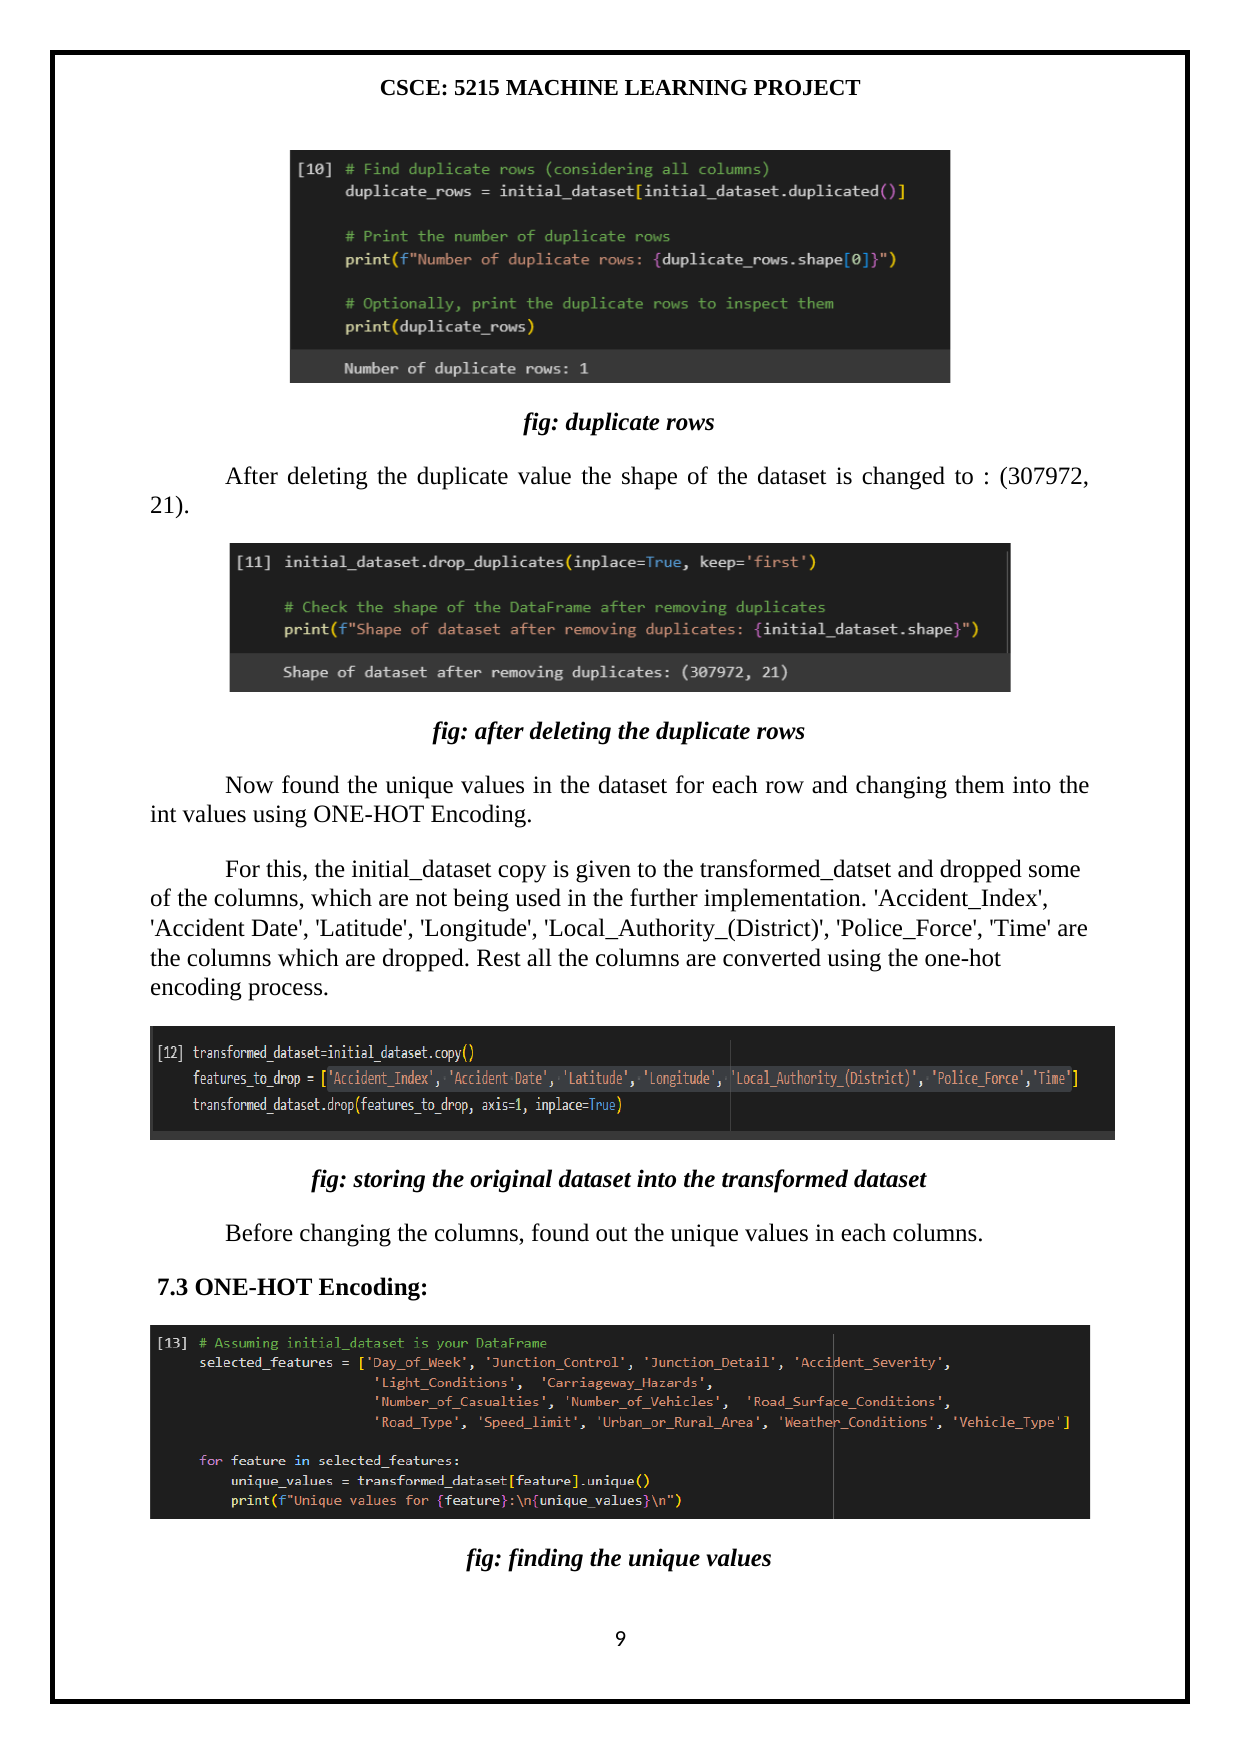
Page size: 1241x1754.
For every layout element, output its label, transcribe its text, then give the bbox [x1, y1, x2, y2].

text After deleting the duplicate value the shape of the dataset is changed to : (307972, 21). [150, 461, 1090, 518]
text fig: storing the original dataset into the transformed dataset [150, 1164, 1090, 1193]
list ONE-HOT Encoding: [157, 1272, 1090, 1301]
picture [150, 1026, 1115, 1140]
picture [150, 1325, 1091, 1519]
text fig: duplicate rows [150, 407, 1090, 436]
picture [289, 150, 951, 383]
text For this, the initial_dataset copy is given to the transformed_datset and dropped some of the columns, which are not being used in the further implementation. 'Accident_Index', 'Accident Date', 'Latitude', 'Longitude', 'Local_Authority_(District)', 'Police_Force', 'Time' are the columns which are dropped. Rest all the columns are converted using the one-hot encoding process. [150, 853, 1090, 1001]
picture [229, 543, 1011, 692]
text fig: finding the unique values [150, 1543, 1090, 1572]
text Now found the unique values in the dataset for each row and changing them into the int values using ONE-HOT Encoding. [150, 770, 1090, 828]
text fig: after deleting the duplicate rows [150, 716, 1090, 745]
text Before changing the columns, found out the unique values in each columns. [150, 1218, 1090, 1247]
